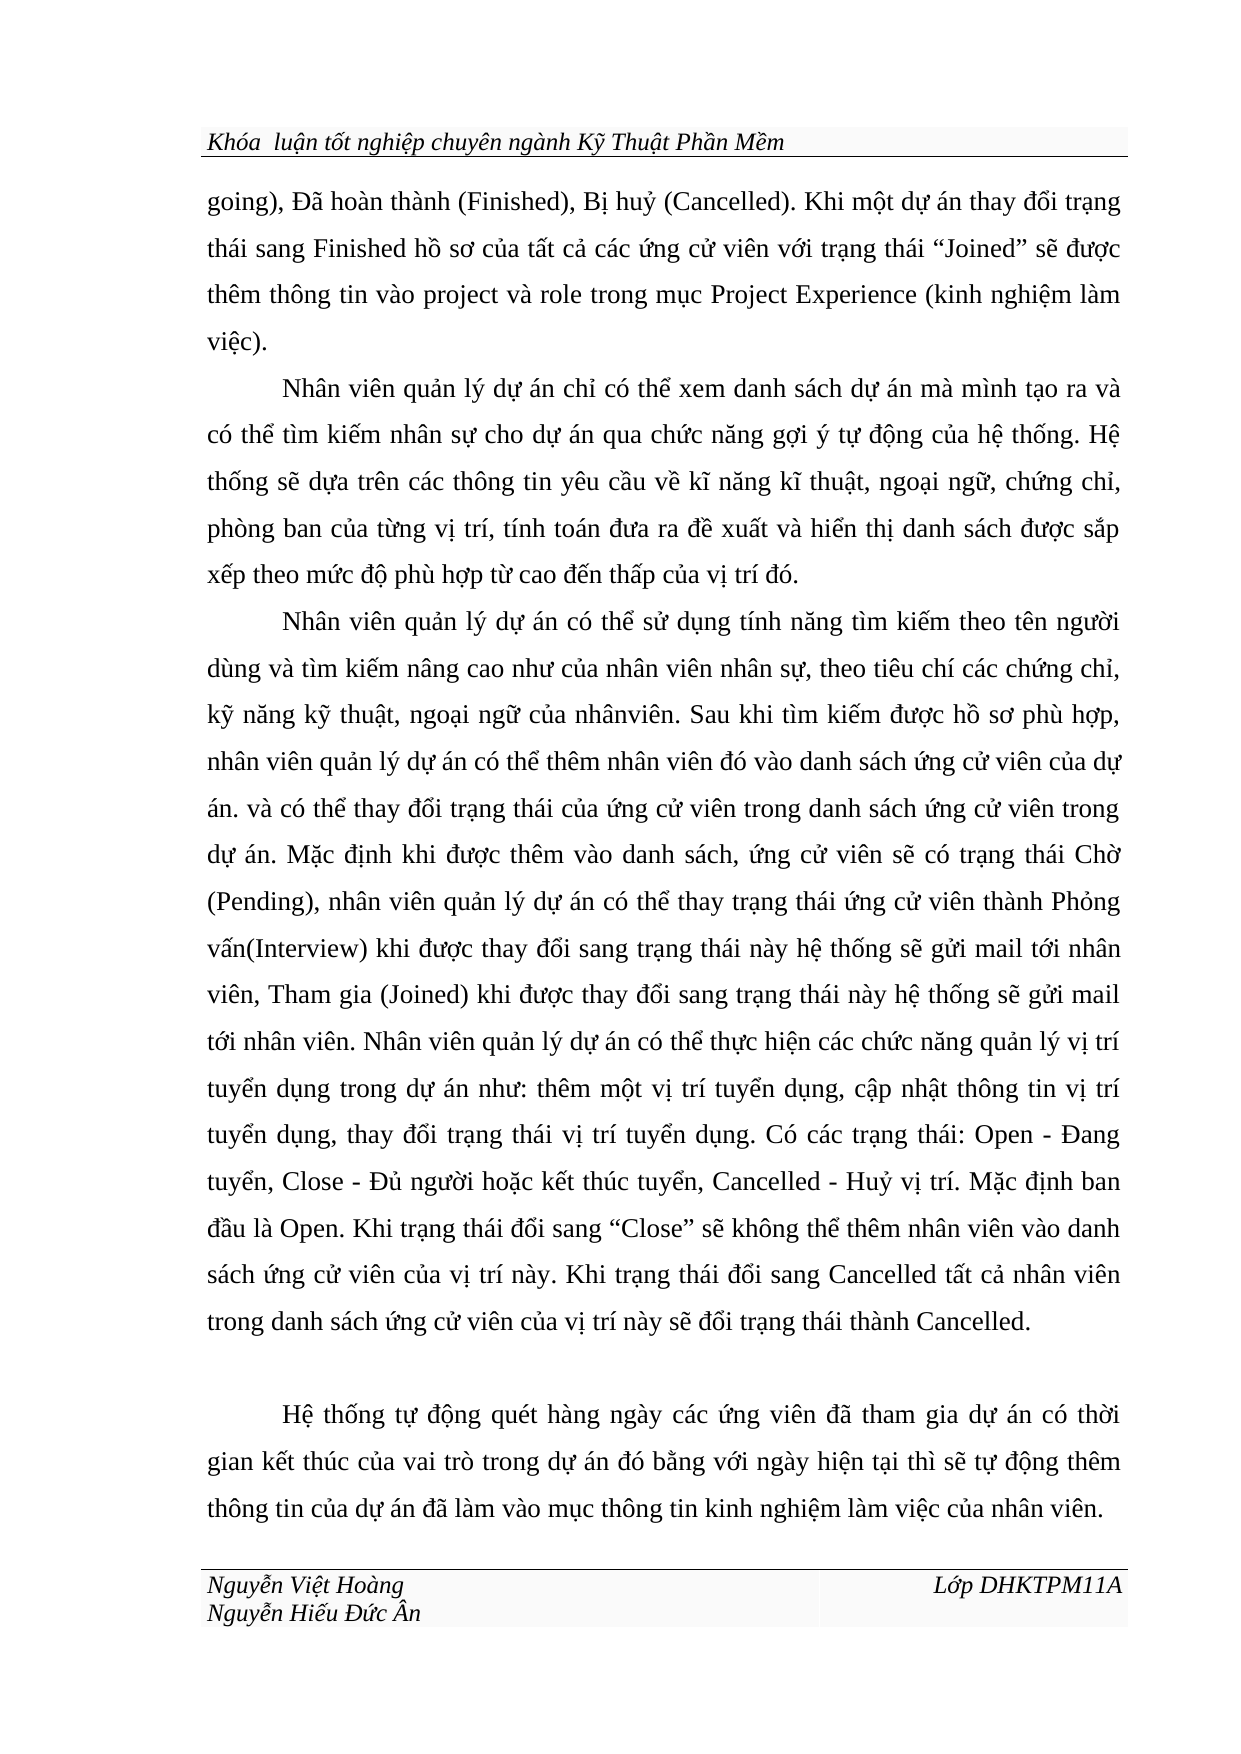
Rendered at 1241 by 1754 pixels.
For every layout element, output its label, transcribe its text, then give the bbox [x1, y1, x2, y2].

text Hệ thống tự động quét hàng ngày các ứng viên đã tham gia dự án có thời gian kết thúc của vai trò trong dự án đó bằng với ngày hiện tại thì sẽ tự động thêm thông tin của dự án đã làm vào mục thông tin kinh nghiệm làm việc của nhân viên. [207, 1399, 1122, 1523]
text Nhân viên quản lý dự án có thể sử dụng tính năng tìm kiếm theo tên người dùng và tìm kiếm nâng cao như của nhân viên nhân sự, theo tiêu chí các chứng chỉ, kỹ năng kỹ thuật, ngoại ngữ của nhânviên. Sau khi tìm kiếm được hồ sơ phù hợp, nhân viên quản lý dự án có thể thêm nhân viên đó vào danh sách ứng cử viên của dự án. và có thể thay đổi trạng thái của ứng cử viên trong danh sách ứng cử viên trong dự án. Mặc định khi được thêm vào danh sách, ứng cử viên sẽ có trạng thái Chờ (Pending), nhân viên quản lý dự án có thể thay trạng thái ứng cử viên thành Phỏng vấn(Interview) khi được thay đổi sang trạng thái này hệ thống sẽ gửi mail tới nhân viên, Tham gia (Joined) khi được thay đổi sang trạng thái này hệ thống sẽ gửi mail tới nhân viên. Nhân viên quản lý dự án có thể thực hiện các chức năng quản lý vị trí tuyển dụng trong dự án như: thêm một vị trí tuyển dụng, cập nhật thông tin vị trí tuyển dụng, thay đổi trạng thái vị trí tuyển dụng. Có các trạng thái: Open - Đang tuyển, Close - Đủ người hoặc kết thúc tuyển, Cancelled - Huỷ vị trí. Mặc định ban đầu là Open. Khi trạng thái đổi sang “Close” sẽ không thể thêm nhân viên vào danh sách ứng cử viên của vị trí này. Khi trạng thái đổi sang Cancelled tất cả nhân viên trong danh sách ứng cử viên của vị trí này sẽ đổi trạng thái thành Cancelled. [207, 605, 1122, 1336]
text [207, 185, 1122, 356]
text Nhân viên quản lý dự án chỉ có thể xem danh sách dự án mà mình tạo ra và có thể tìm kiếm nhân sự cho dự án qua chức năng gợi ý tự động của hệ thống. Hệ thống sẽ dựa trên các thông tin yêu cầu về kĩ năng kĩ thuật, ngoại ngữ, chứng chỉ, phòng ban của từng vị trí, tính toán đưa ra đề xuất và hiển thị danh sách được sắp xếp theo mức độ phù hợp từ cao đến thấp của vị trí đó. [207, 372, 1122, 590]
